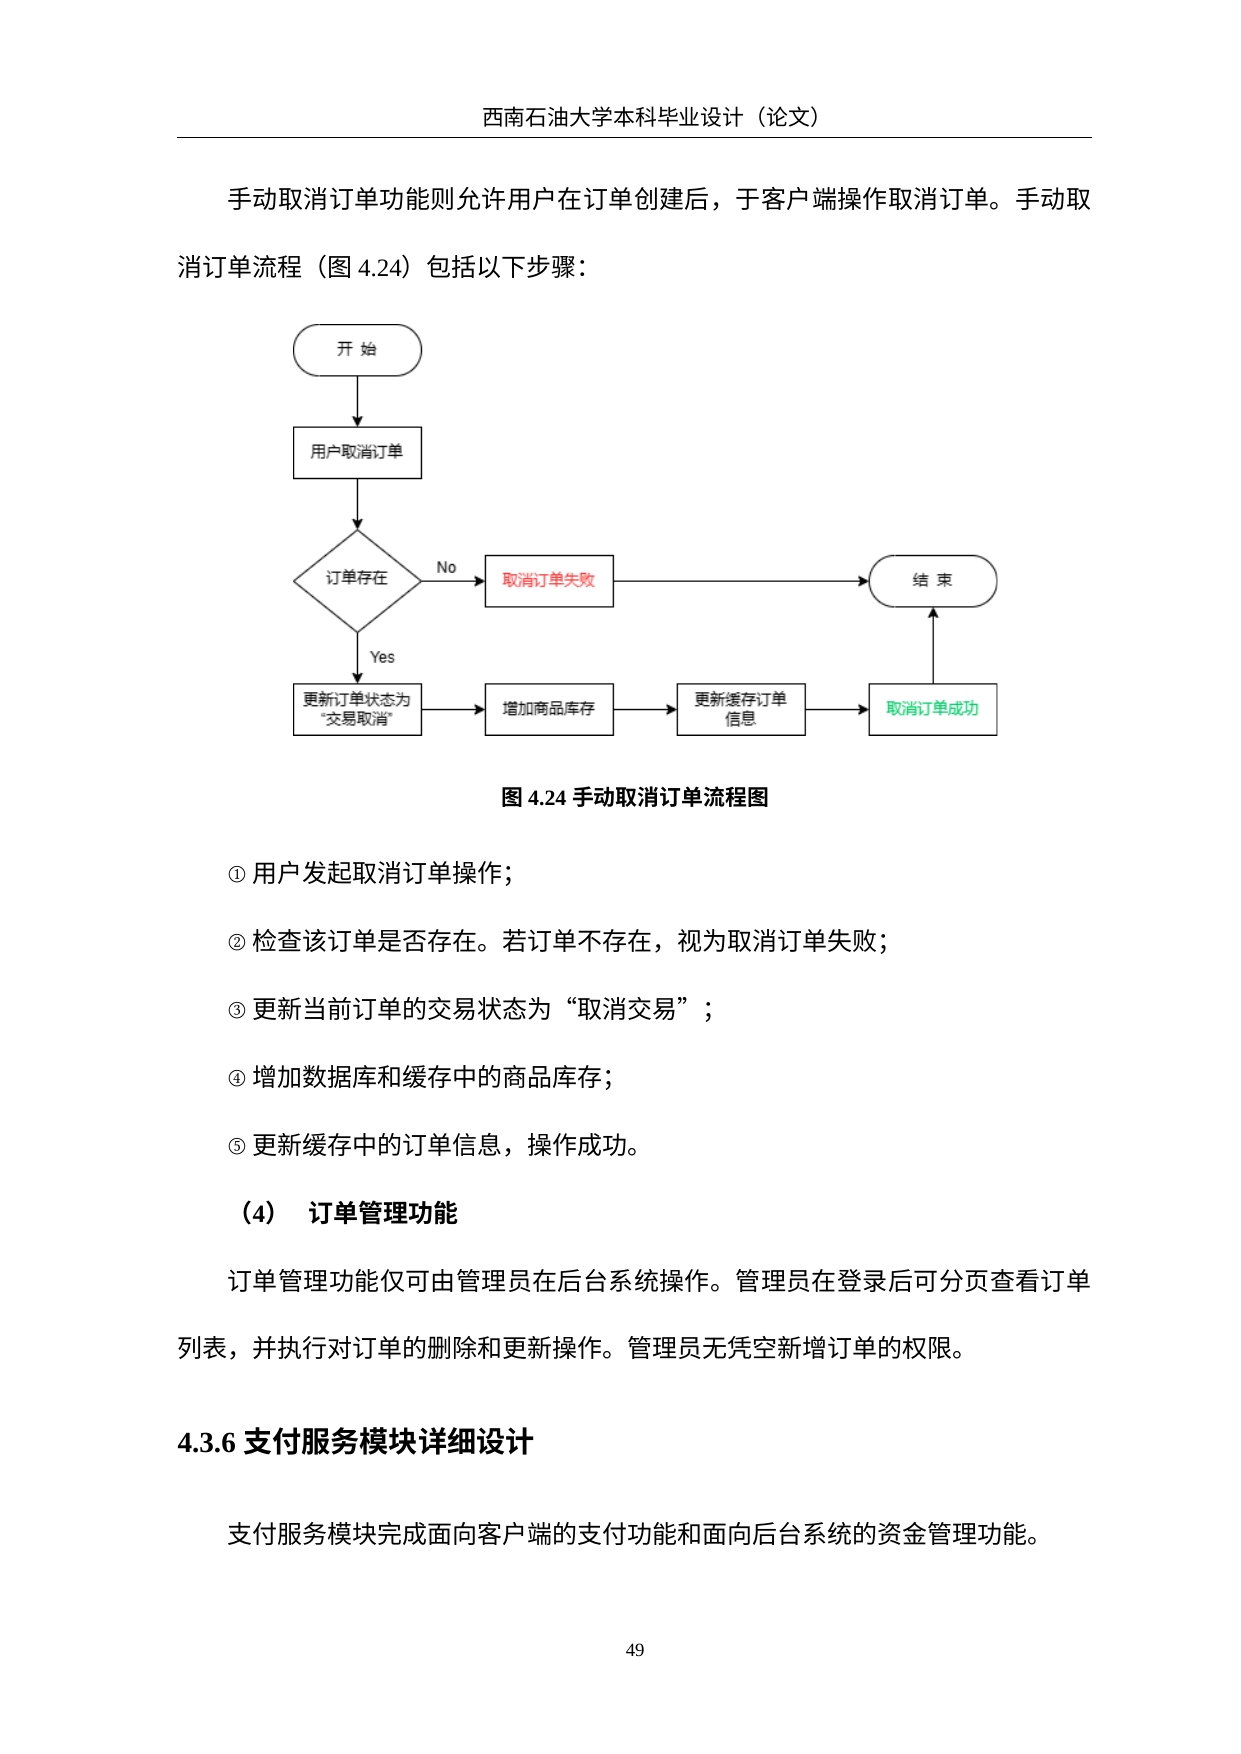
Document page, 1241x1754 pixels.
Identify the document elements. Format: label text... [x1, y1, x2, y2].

list 订单管理功能 [227, 1177, 1092, 1245]
text 支付服务模块完成面向客户端的支付功能和面向后台系统的资金管理功能。 [177, 1499, 1092, 1567]
text ④ 增加数据库和缓存中的商品库存； [177, 1041, 1092, 1109]
text 订单管理功能仅可由管理员在后台系统操作。管理员在登录后可分页查看订单列表，并执行对订单的删除和更新操作。管理员无凭空新增订单的权限。 [177, 1245, 1092, 1381]
text ③ 更新当前订单的交易状态为“取消交易”； [177, 973, 1092, 1041]
picture [293, 324, 998, 736]
text ② 检查该订单是否存在。若订单不存在，视为取消订单失败； [177, 906, 1092, 973]
text ⑤ 更新缓存中的订单信息，操作成功。 [177, 1109, 1092, 1177]
subtitle 支付服务模块详细设计 [177, 1406, 1092, 1474]
text ① 用户发起取消订单操作； [177, 838, 1092, 906]
